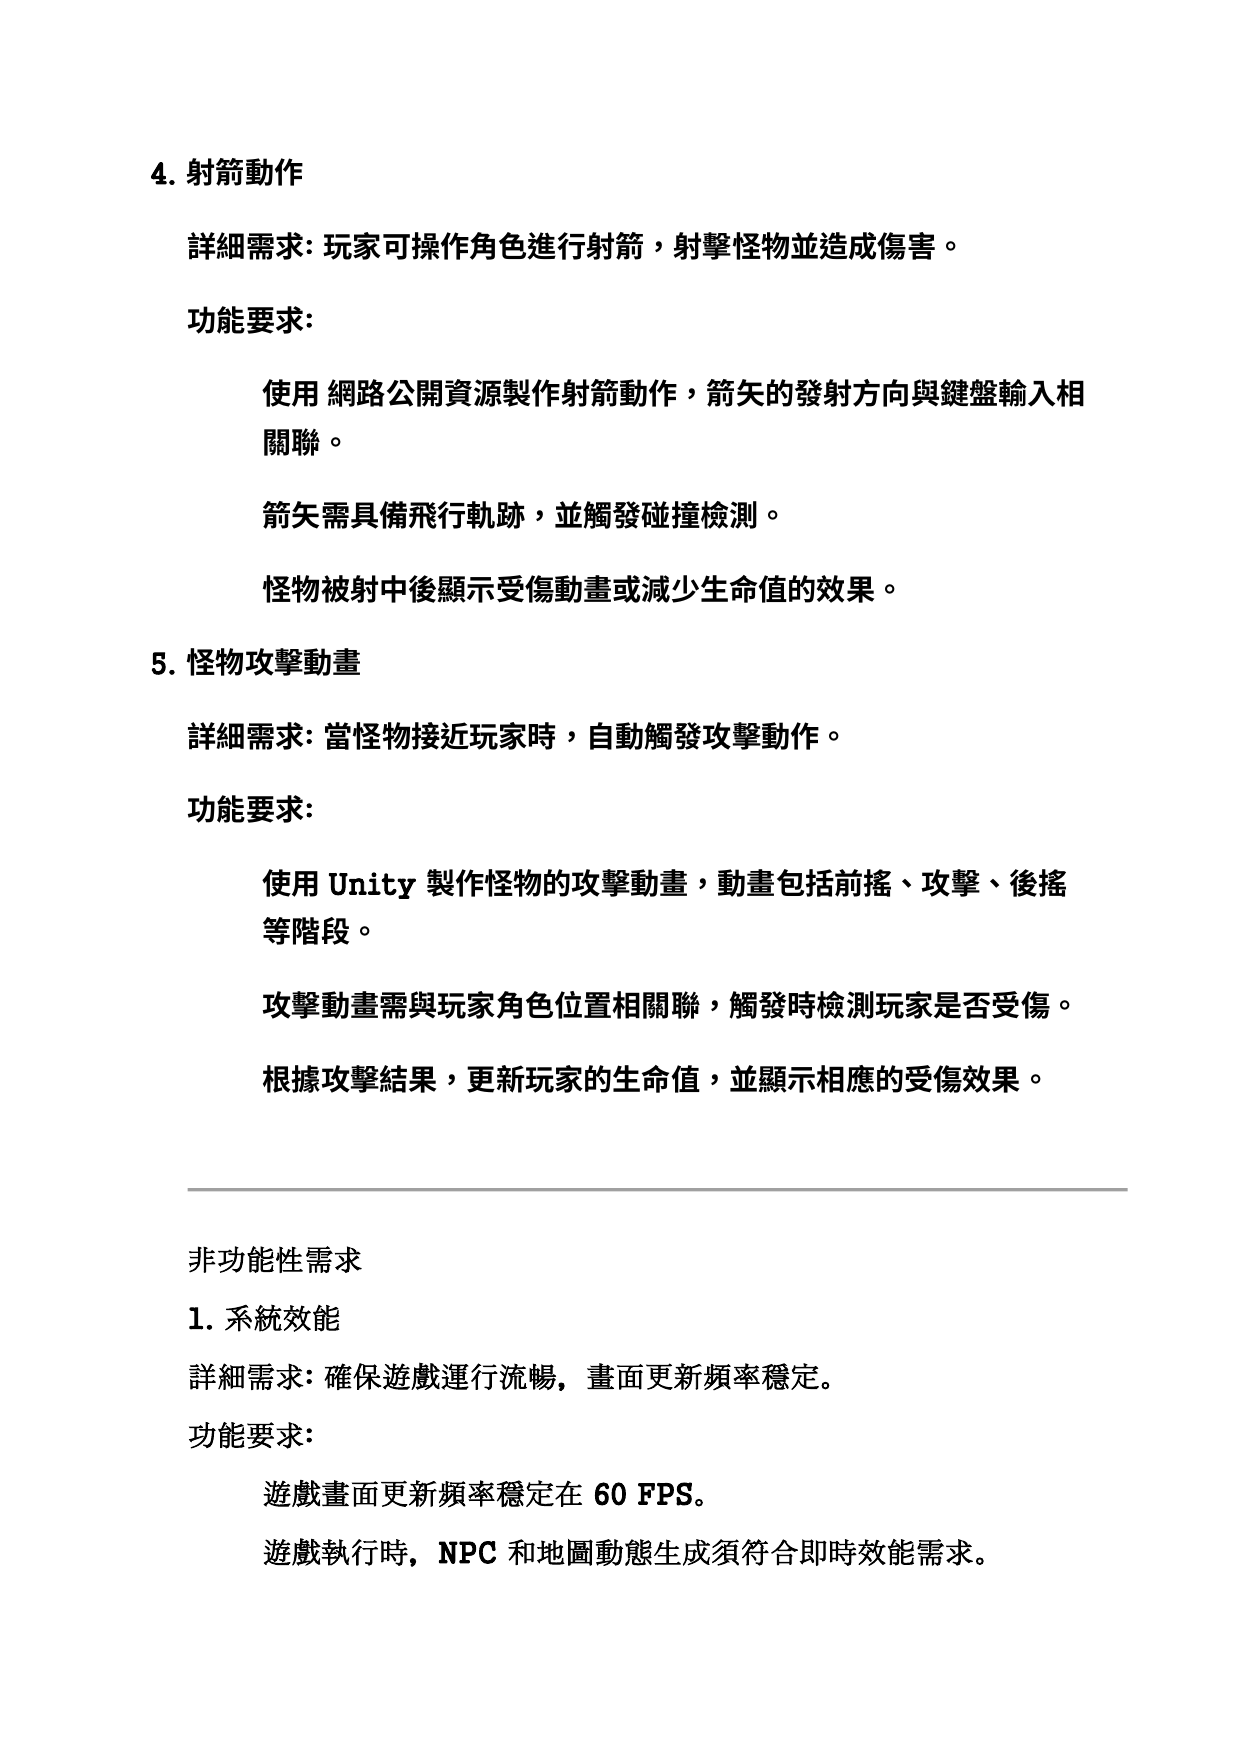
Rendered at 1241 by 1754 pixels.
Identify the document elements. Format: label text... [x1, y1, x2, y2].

text 詳細需求: 確保遊戲運行流暢，畫面更新頻率穩定。 [419, 1362, 1090, 1391]
text 詳細需求: 確保遊戲運行流暢，畫面更新頻率穩定。 [187, 1362, 419, 1391]
text 詳細需求: 當怪物接近玩家時，自動觸發攻擊動作。 [187, 713, 1090, 756]
text 5. 怪物攻擊動畫 [150, 640, 1090, 682]
text 1. 系統效能 [187, 1304, 1090, 1333]
text 遊戲執行時，NPC 和地圖動態生成須符合即時效能需求。 [262, 1538, 1090, 1567]
text 遊戲畫面更新頻率穩定在 60 FPS。 [299, 1479, 1090, 1508]
text 箭矢需具備飛行軌跡，並觸發碰撞檢測。 [262, 493, 1090, 535]
text 怪物被射中後顯示受傷動畫或減少生命值的效果。 [262, 566, 1090, 608]
text 4. 射箭動作 [150, 150, 1090, 192]
text 詳細需求: 玩家可操作角色進行射箭，射擊怪物並造成傷害。 [187, 223, 1090, 266]
text 功能要求: [187, 1421, 1090, 1450]
text 非功能性需求 [187, 1245, 1090, 1274]
text 攻擊動畫需與玩家角色位置相關聯，觸發時檢測玩家是否受傷。 [262, 982, 1090, 1025]
text 使用 網路公開資源製作射箭動作，箭矢的發射方向與鍵盤輸入相關聯。 [262, 371, 1090, 461]
text 根據攻擊結果，更新玩家的生命值，並顯示相應的受傷效果。 [262, 1056, 1090, 1098]
text 使用 Unity 製作怪物的攻擊動畫，動畫包括前搖、攻擊、後搖等階段。 [262, 860, 1090, 951]
text 功能要求: [187, 787, 1090, 829]
text 功能要求: [187, 297, 1090, 339]
